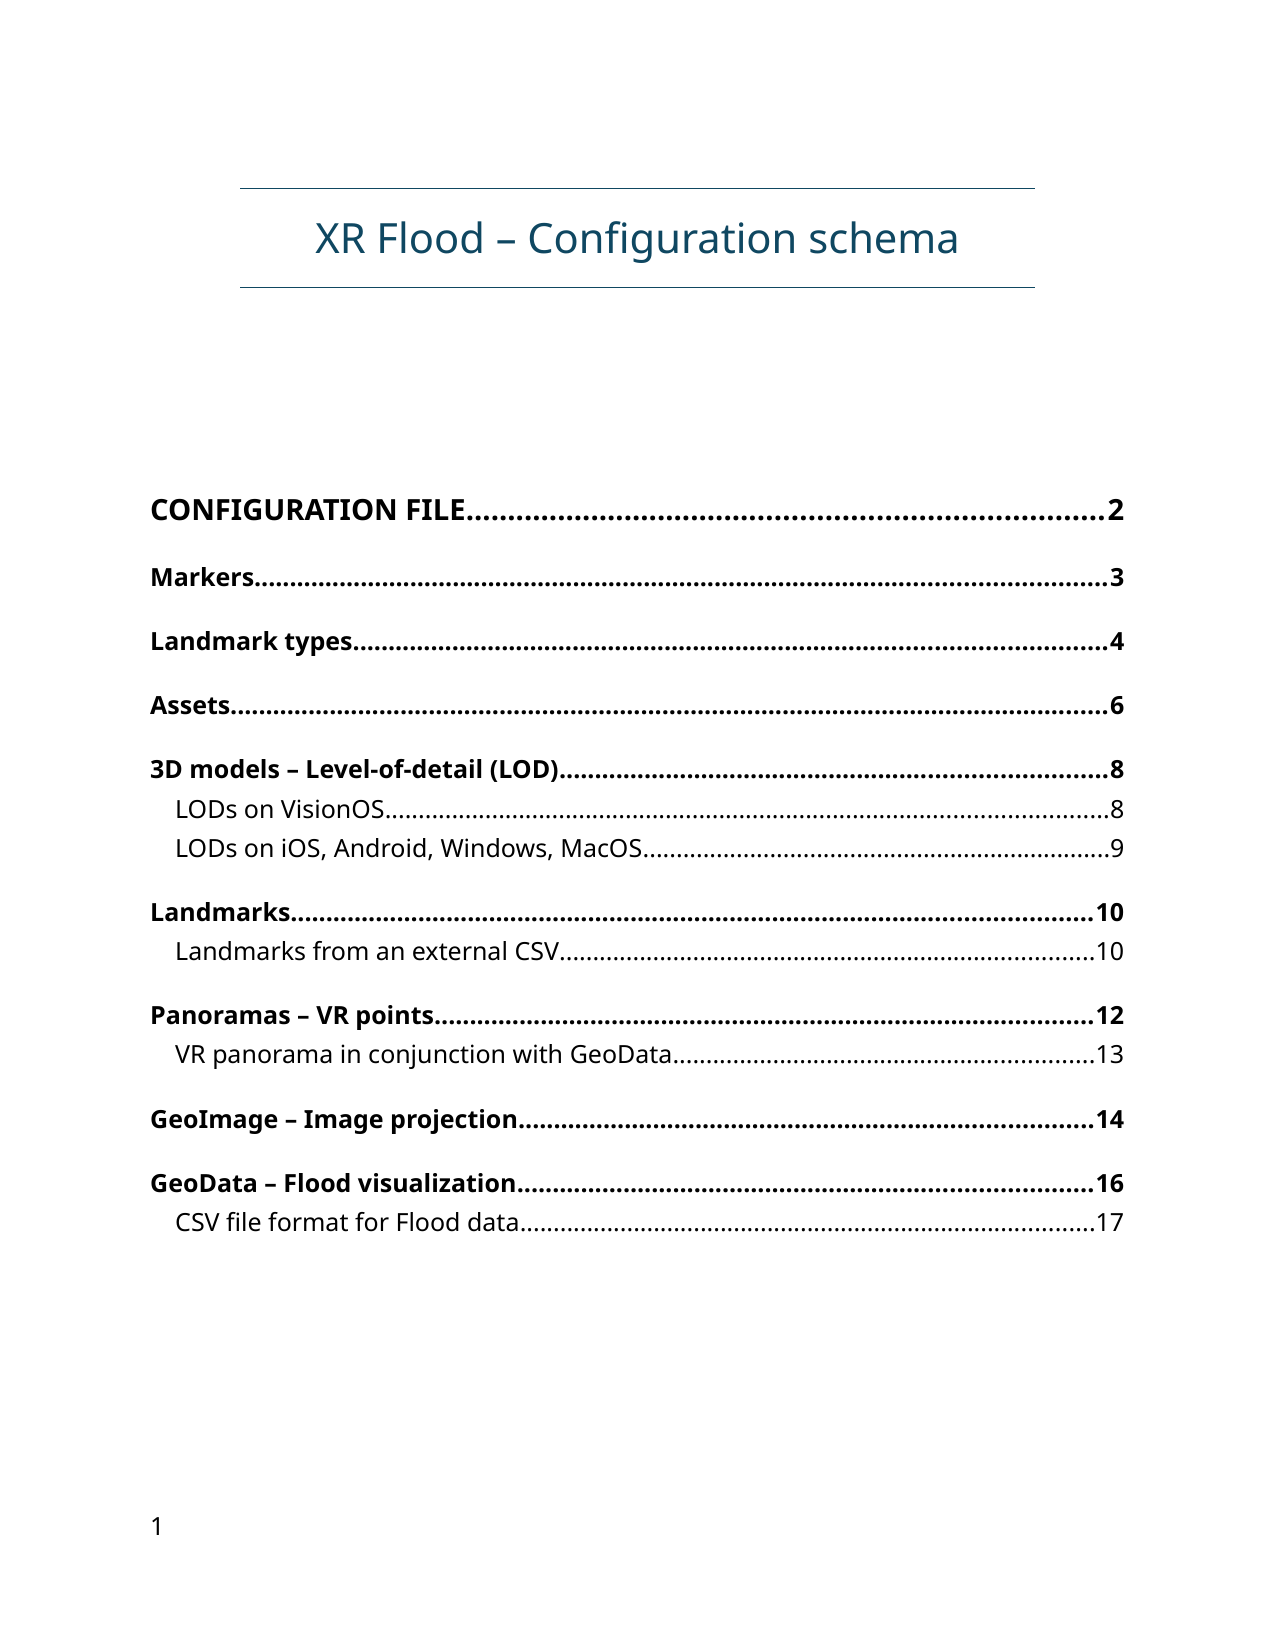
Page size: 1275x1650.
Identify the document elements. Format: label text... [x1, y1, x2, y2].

text XR Flood – Configuration schema [240, 189, 1035, 287]
text 3D models – Level-of-detail (LOD) 8 [150, 752, 1125, 786]
text Assets 6 [150, 688, 1125, 722]
text Markers 3 [150, 559, 1125, 594]
text GeoImage – Image projection 14 [150, 1101, 1125, 1135]
text Landmarks 10 [150, 894, 1125, 929]
text LODs on iOS, Android, Windows, MacOS 9 [175, 830, 1125, 864]
text Configuration file 2 [150, 489, 1125, 529]
text Landmark types 4 [150, 624, 1125, 658]
text GeoData – Flood visualization 16 [150, 1165, 1125, 1199]
text CSV file format for Flood data 17 [175, 1204, 1125, 1239]
text Panoramas – VR points 12 [150, 998, 1125, 1032]
text LODs on VisionOS 8 [175, 791, 1125, 825]
text VR panorama in conjunction with GeoData 13 [175, 1037, 1125, 1071]
text Landmarks from an external CSV 10 [175, 934, 1125, 968]
